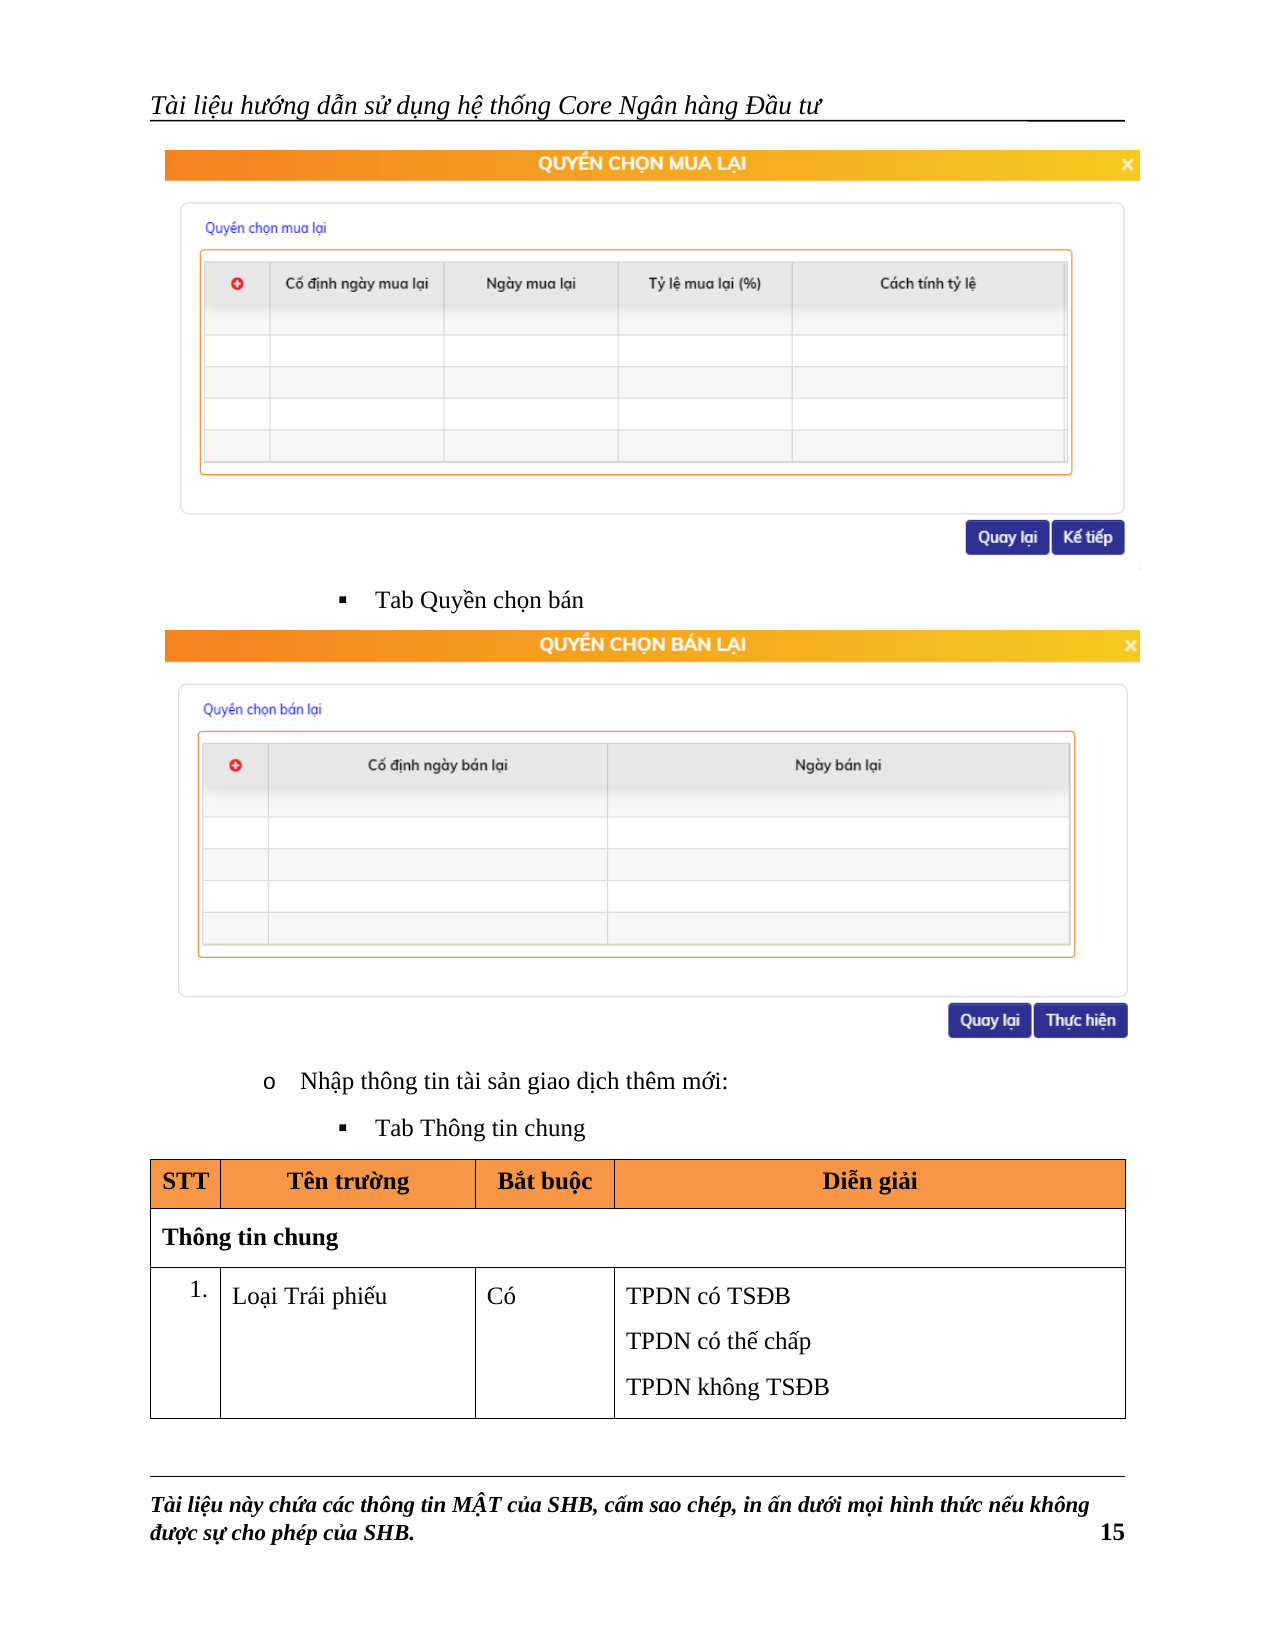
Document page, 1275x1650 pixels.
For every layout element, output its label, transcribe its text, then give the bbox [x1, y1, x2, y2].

table_cell Có [476, 1268, 614, 1417]
table_cell [151, 1268, 220, 1417]
list Tab Quyền chọn bán [337, 585, 1125, 614]
table_header STT [151, 1160, 220, 1208]
table_cell Loại Trái phiếu [221, 1268, 475, 1417]
list Nhập thông tin tài sản giao dịch thêm mới: [262, 1066, 1125, 1096]
table_header Bắt buộc [476, 1160, 614, 1208]
picture [165, 630, 1141, 1050]
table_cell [615, 1268, 1125, 1417]
table_header Diễn giải [615, 1160, 1125, 1208]
picture [165, 150, 1141, 569]
table_cell Thông tin chung [151, 1209, 1125, 1267]
table_header Tên trường [221, 1160, 475, 1208]
list Tab Thông tin chung [337, 1113, 1125, 1142]
